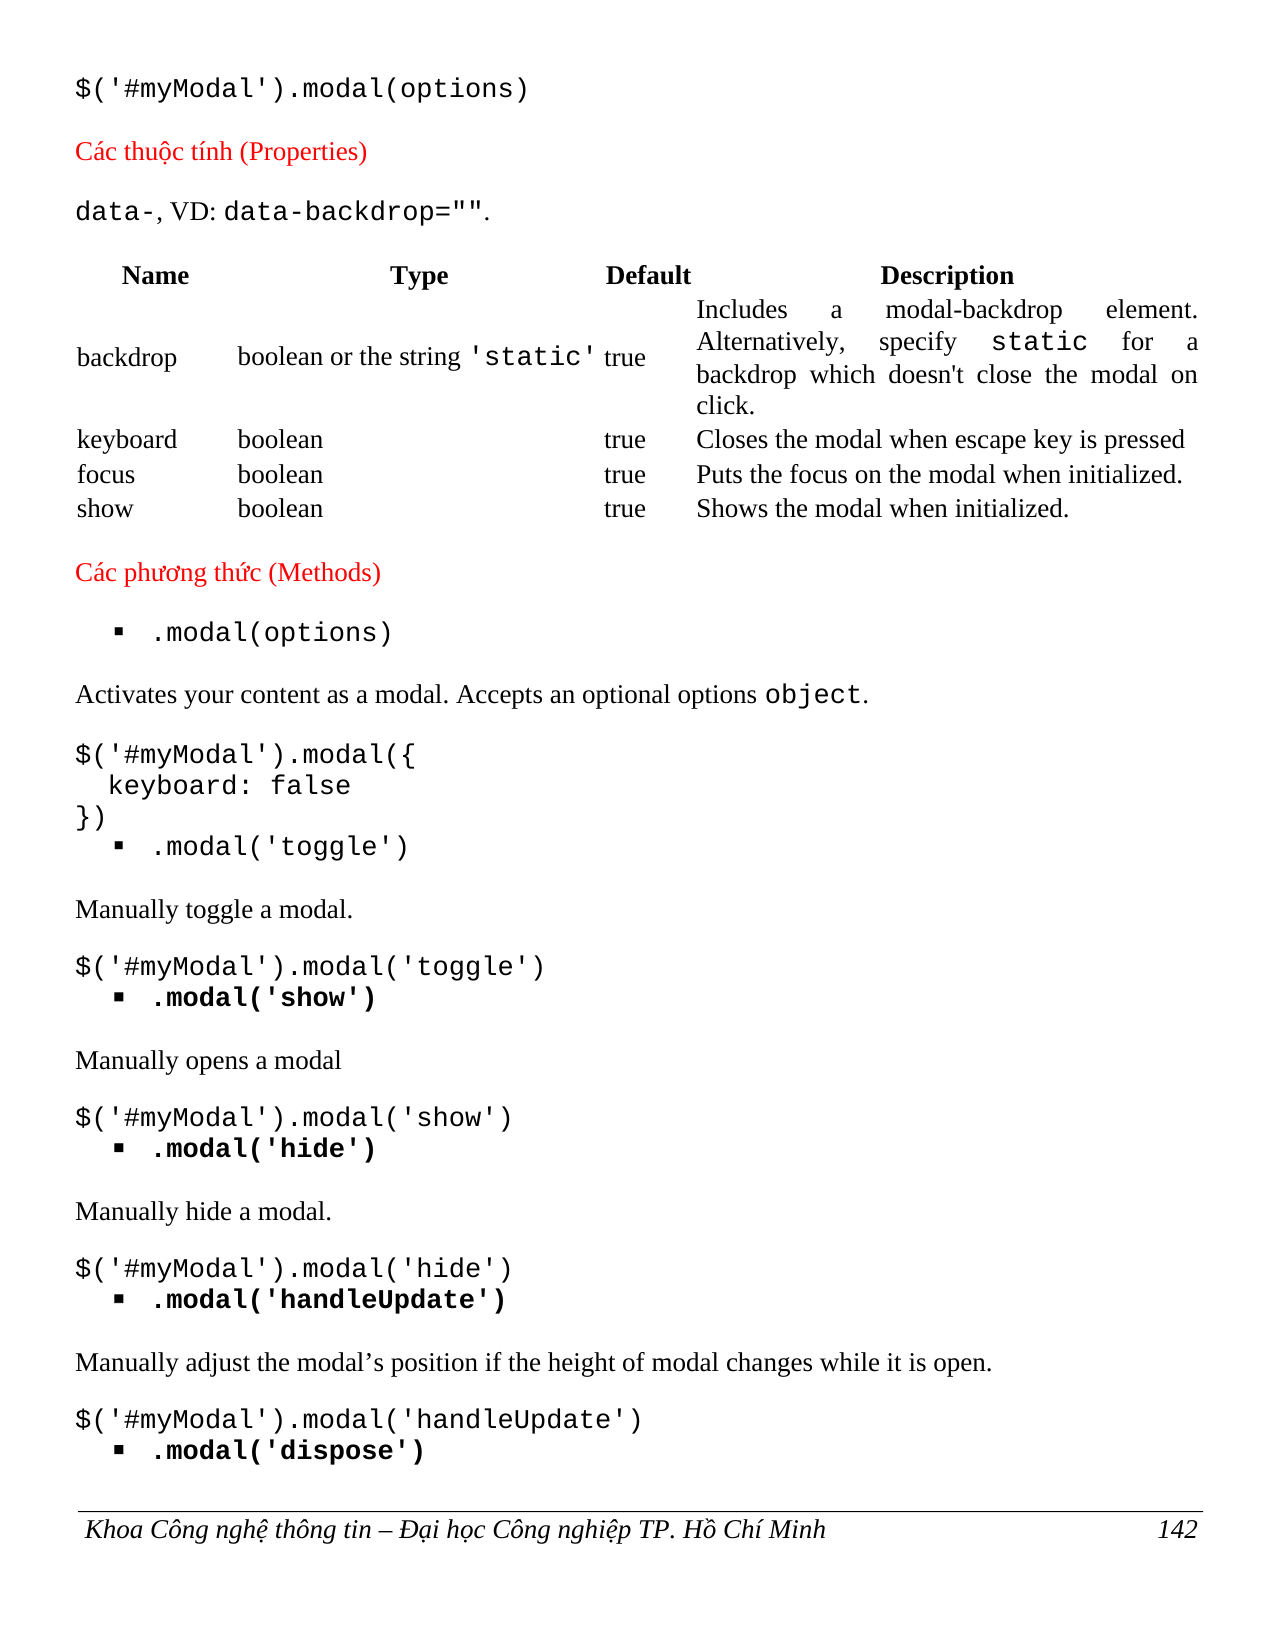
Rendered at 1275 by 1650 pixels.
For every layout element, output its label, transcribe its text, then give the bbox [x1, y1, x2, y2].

table_cell true [603, 422, 694, 456]
text $('#myModal').modal('hide') [75, 1255, 1200, 1286]
text $('#myModal').modal(options) [75, 75, 1200, 106]
text $('#myModal').modal({ [75, 741, 1200, 772]
list .modal(options) [112, 618, 1200, 649]
table_cell Shows the modal when initialized. [694, 491, 1200, 525]
text $('#myModal').modal('show') [75, 1104, 1200, 1135]
list .modal('hide') [112, 1135, 1200, 1166]
table_cell true [603, 292, 694, 422]
table_cell true [603, 456, 694, 491]
list .modal('handleUpdate') [112, 1286, 1200, 1317]
table_header Default [603, 258, 694, 292]
table_cell boolean [236, 422, 602, 456]
list .modal('toggle') [112, 833, 1200, 864]
text Manually adjust the modal’s position if the height of modal changes while it is open. [75, 1346, 1200, 1377]
table_cell true [603, 491, 694, 525]
table_cell boolean [236, 456, 602, 491]
table_cell boolean [236, 491, 602, 525]
table_header Type [236, 258, 602, 292]
table_cell focus [75, 456, 236, 491]
text keyboard: false [75, 772, 1200, 802]
table_cell backdrop [75, 292, 236, 422]
text Activates your content as a modal. Accepts an optional options object. [75, 678, 1200, 712]
text Các thuộc tính (Properties) [75, 135, 1200, 166]
text Các phương thức (Methods) [75, 556, 1200, 587]
table_cell boolean or the string 'static' [236, 292, 602, 422]
text $('#myModal').modal('handleUpdate') [75, 1406, 1200, 1437]
table_header Name [75, 258, 236, 292]
table_cell show [75, 491, 236, 525]
text }) [75, 802, 1200, 833]
text Manually opens a modal [75, 1044, 1200, 1075]
table_header Description [694, 258, 1200, 292]
text $('#myModal').modal('toggle') [75, 953, 1200, 984]
text Manually hide a modal. [75, 1195, 1200, 1226]
table_cell Includes a modal-backdrop element. Alternatively, specify static for a backdrop which doesn't close the modal on click. [694, 292, 1200, 422]
list .modal('dispose') [112, 1437, 1200, 1467]
list .modal('show') [112, 984, 1200, 1015]
text data-, VD: data-backdrop="". [75, 195, 1200, 229]
table_cell Closes the modal when escape key is pressed [694, 422, 1200, 456]
text Manually toggle a modal. [75, 893, 1200, 924]
table_cell keyboard [75, 422, 236, 456]
table_cell Puts the focus on the modal when initialized. [694, 456, 1200, 491]
